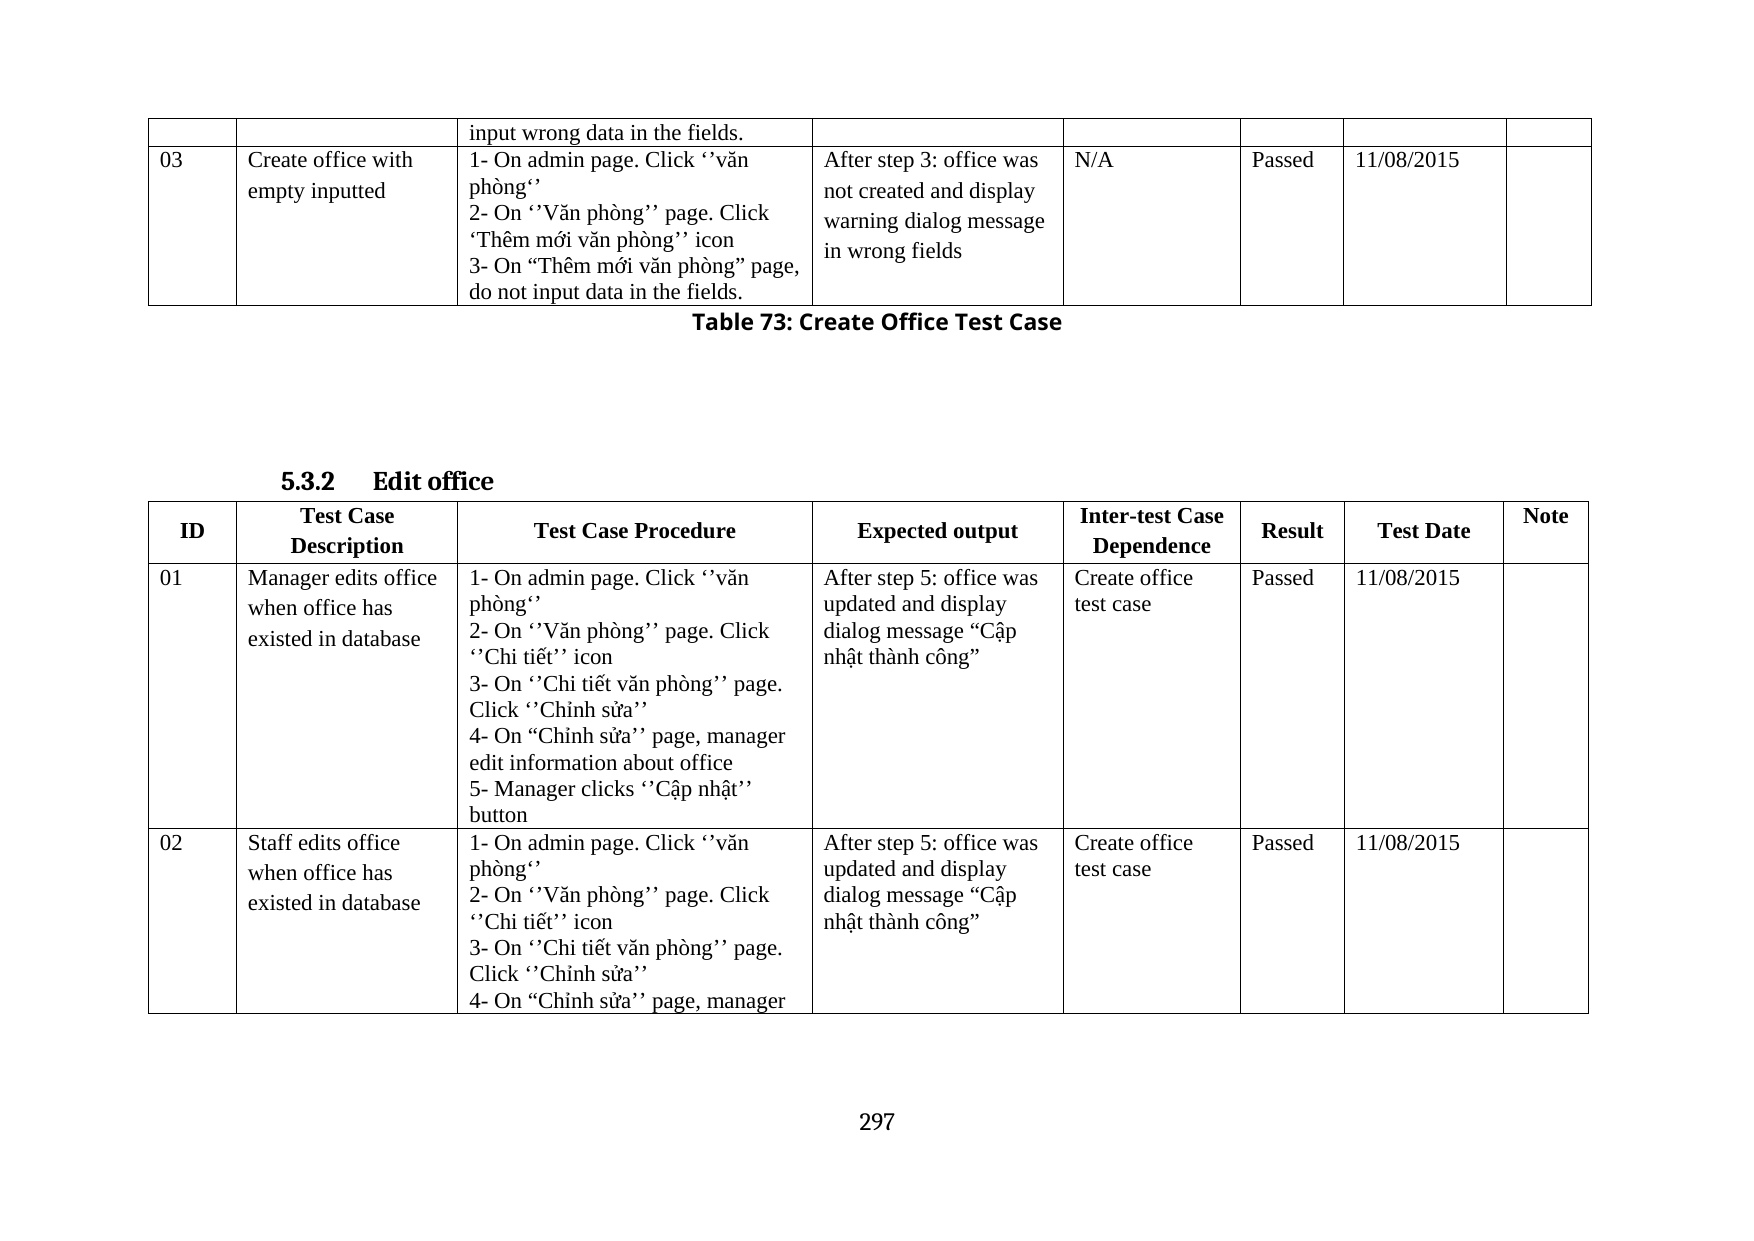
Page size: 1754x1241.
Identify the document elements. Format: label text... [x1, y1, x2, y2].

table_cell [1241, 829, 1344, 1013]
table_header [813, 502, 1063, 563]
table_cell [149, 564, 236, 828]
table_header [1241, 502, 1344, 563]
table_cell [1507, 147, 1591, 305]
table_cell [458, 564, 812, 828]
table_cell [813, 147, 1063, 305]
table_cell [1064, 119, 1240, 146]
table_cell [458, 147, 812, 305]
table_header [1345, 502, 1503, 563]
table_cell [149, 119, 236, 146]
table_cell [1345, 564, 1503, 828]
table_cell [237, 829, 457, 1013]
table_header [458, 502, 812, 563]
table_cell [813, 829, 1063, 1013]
subtitle Edit office [281, 466, 1606, 497]
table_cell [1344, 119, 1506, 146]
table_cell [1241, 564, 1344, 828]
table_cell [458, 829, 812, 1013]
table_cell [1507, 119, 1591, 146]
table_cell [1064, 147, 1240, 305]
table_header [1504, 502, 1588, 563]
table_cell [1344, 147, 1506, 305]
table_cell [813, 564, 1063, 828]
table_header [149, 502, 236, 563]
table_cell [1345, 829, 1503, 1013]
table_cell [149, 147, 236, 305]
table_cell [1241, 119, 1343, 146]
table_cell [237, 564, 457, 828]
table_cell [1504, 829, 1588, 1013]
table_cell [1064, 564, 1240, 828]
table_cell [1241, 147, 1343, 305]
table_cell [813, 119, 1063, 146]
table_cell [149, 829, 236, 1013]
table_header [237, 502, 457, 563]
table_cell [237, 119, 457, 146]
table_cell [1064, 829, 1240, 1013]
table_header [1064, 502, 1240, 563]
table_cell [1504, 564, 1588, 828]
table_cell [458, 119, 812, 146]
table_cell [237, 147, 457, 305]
